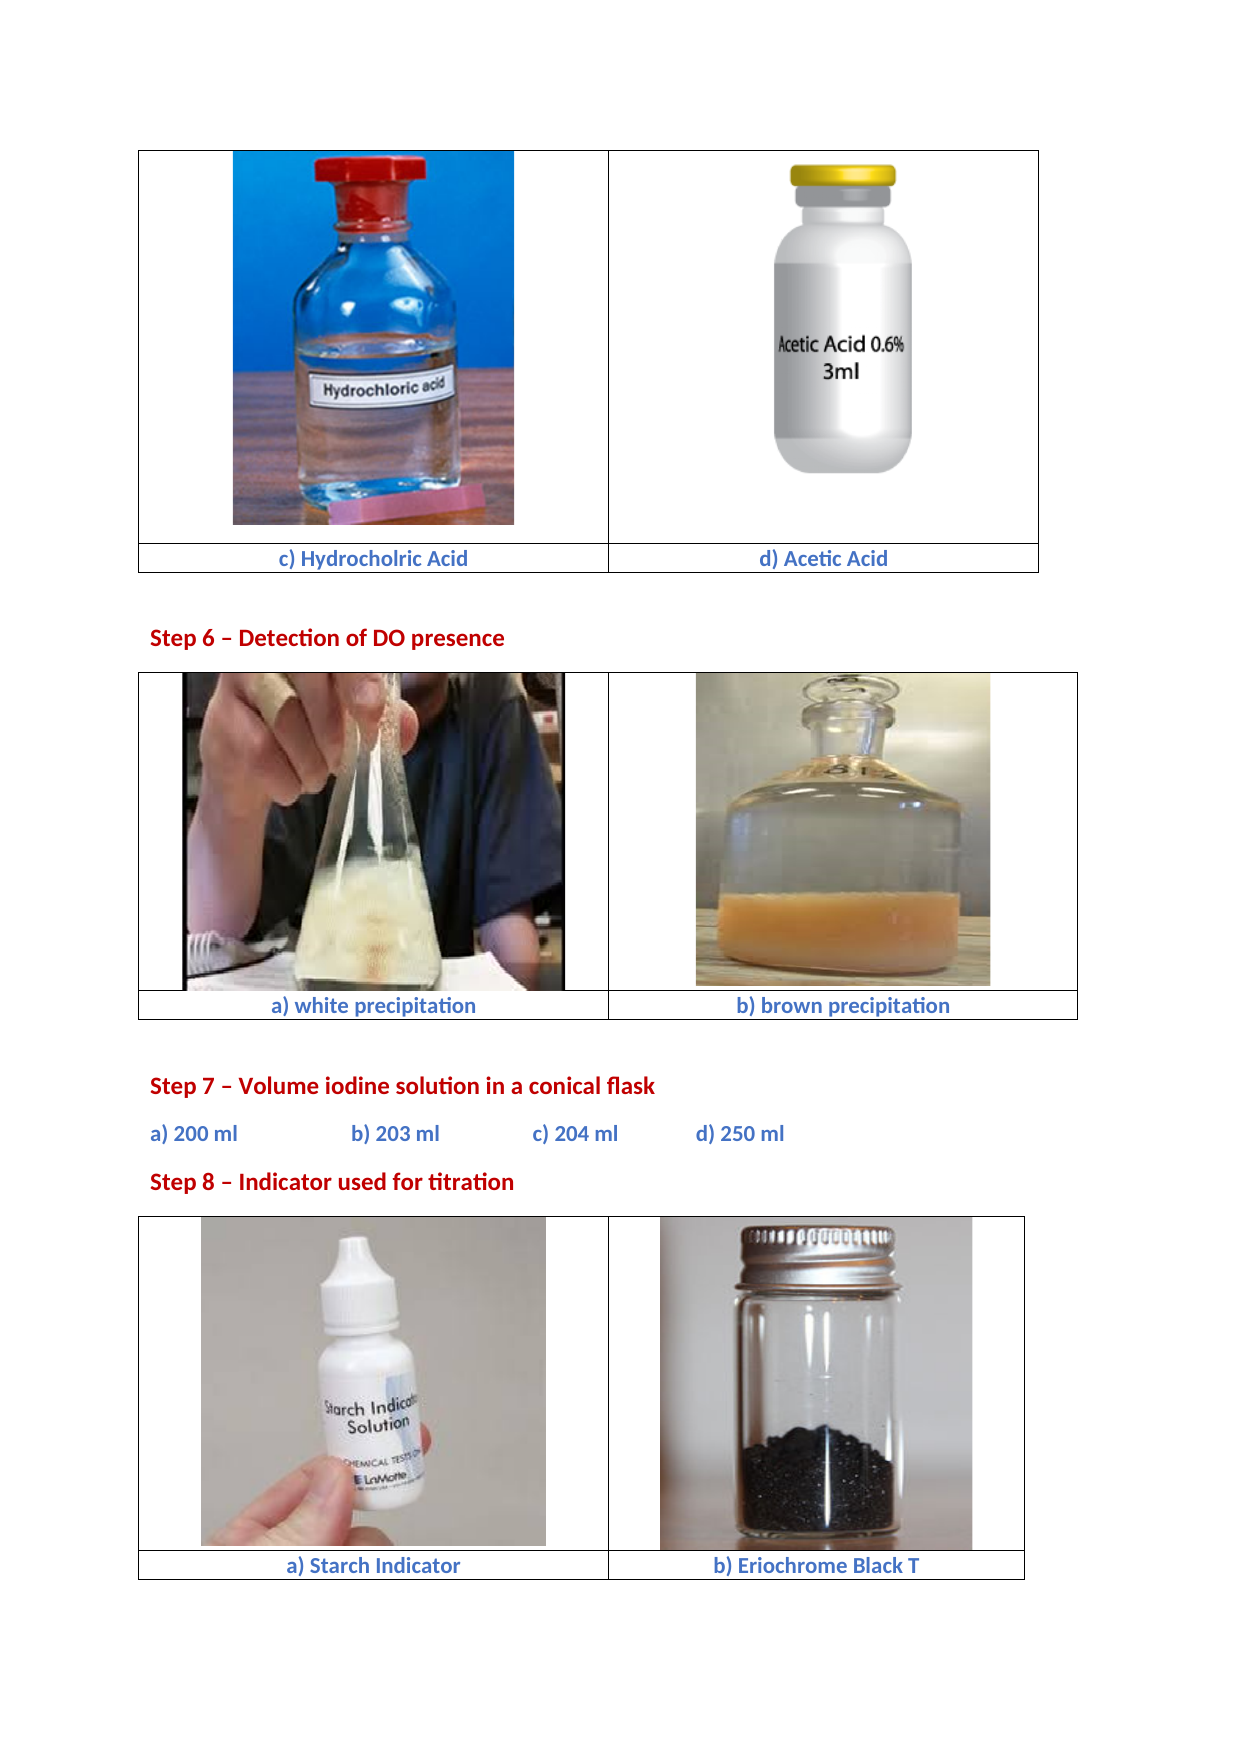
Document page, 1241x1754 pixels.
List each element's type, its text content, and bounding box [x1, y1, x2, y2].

table_cell a) Starch Indicator [139, 1551, 608, 1579]
picture [695, 673, 991, 986]
table_header [609, 673, 1077, 990]
table_header [139, 1217, 608, 1550]
table_cell a) white precipitation [139, 991, 608, 1019]
table_cell b) Eriochrome Black T [609, 1551, 1024, 1579]
picture [232, 151, 515, 525]
table_header [565, 673, 608, 990]
picture [182, 673, 565, 991]
picture [201, 1217, 546, 1546]
text Step 6 – Detection of DO presence [150, 622, 1090, 653]
text Step 7 – Volume iodine solution in a conical flask [150, 1070, 1090, 1101]
table_header [139, 673, 182, 990]
table_cell b) brown precipitation [609, 991, 1077, 1019]
picture [674, 151, 1011, 487]
table_cell d) Acetic Acid [609, 544, 1038, 572]
table_cell [139, 151, 608, 543]
table_header [973, 1217, 1024, 1550]
table_header [609, 1217, 660, 1550]
picture [660, 1217, 973, 1550]
table_cell [609, 151, 1038, 543]
text Step 8 – Indicator used for titration [150, 1166, 1090, 1197]
text a) 200 ml b) 203 ml c) 204 ml d) 250 ml [150, 1119, 1090, 1148]
table_cell c) Hydrocholric Acid [139, 544, 608, 572]
